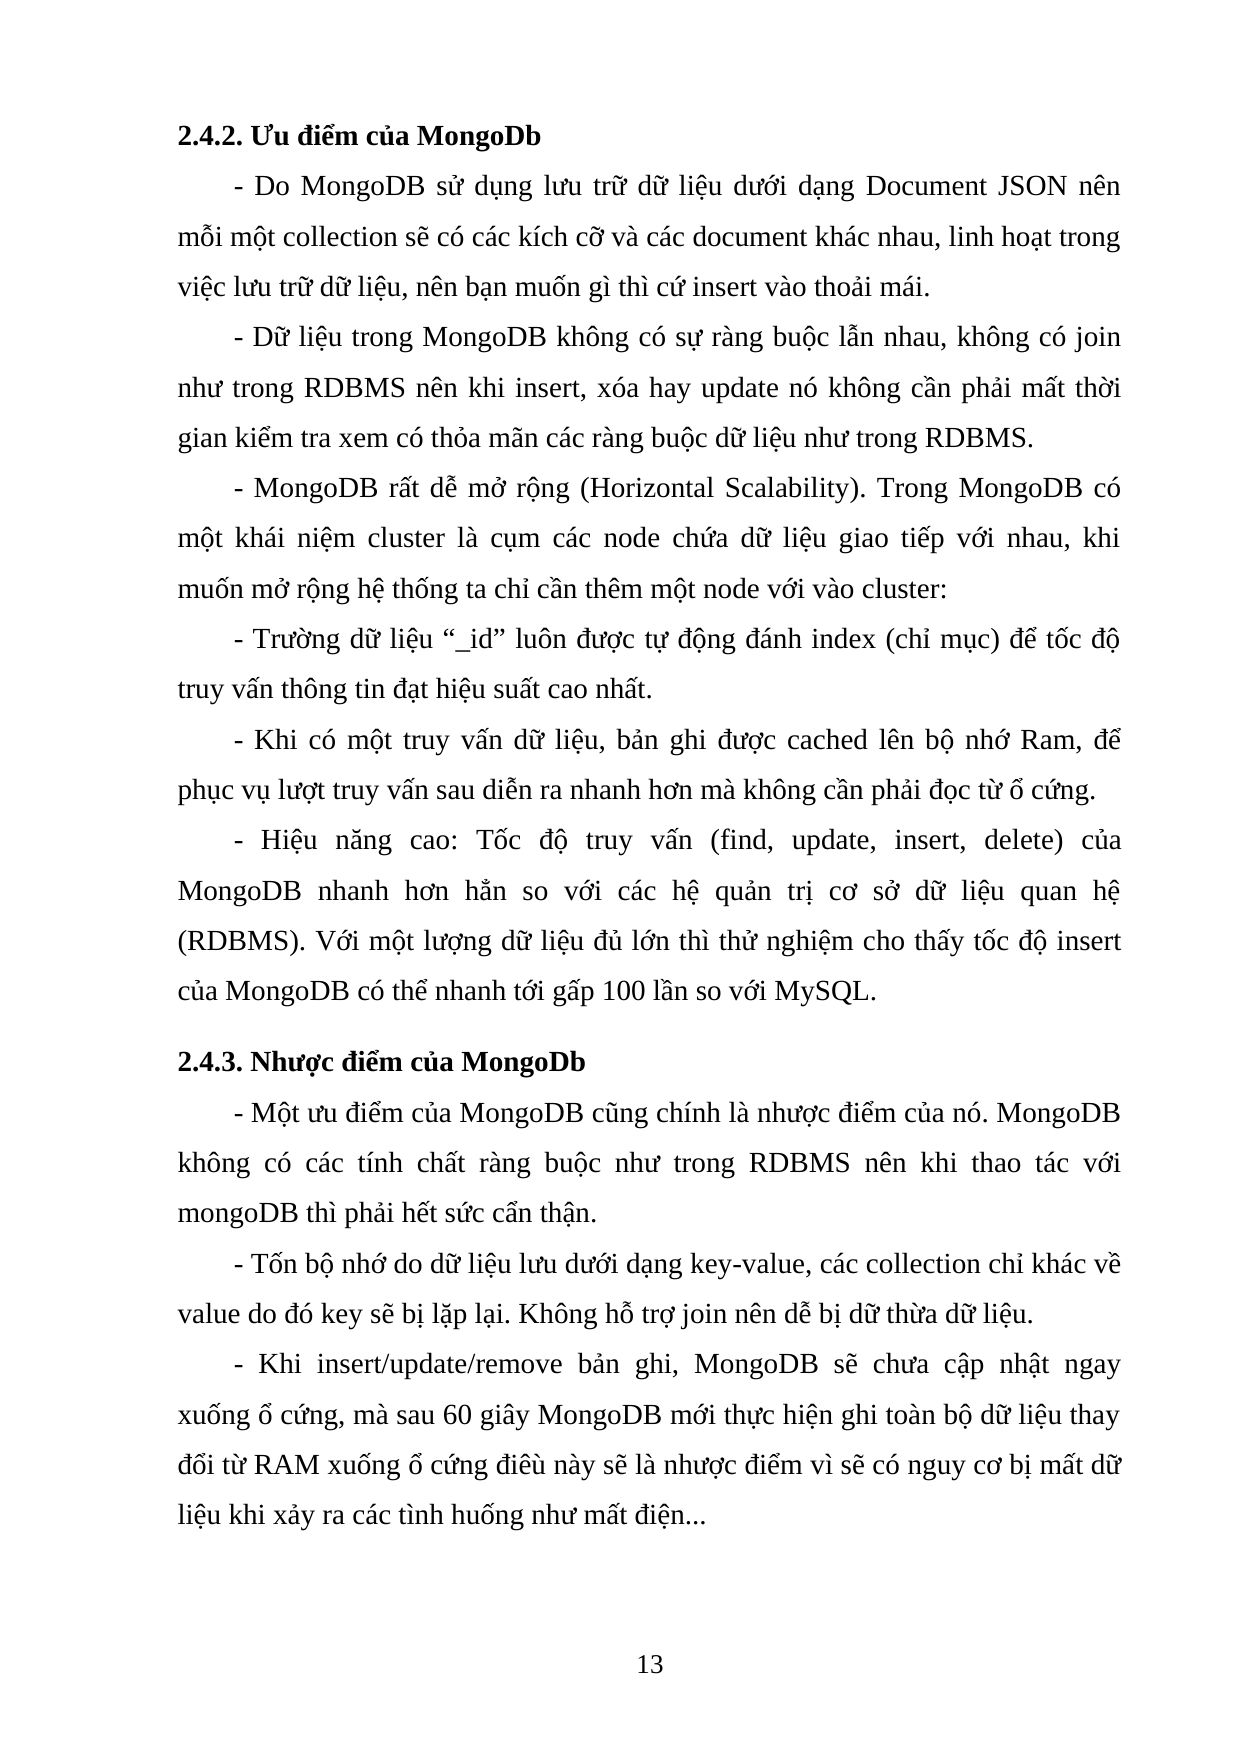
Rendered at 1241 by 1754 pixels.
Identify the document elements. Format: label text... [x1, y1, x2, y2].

text - MongoDB rất dễ mở rộng (Horizontal Scalability). Trong MongoDB có một khái niệm cluster là cụm các node chứa dữ liệu giao tiếp với nhau, khi muốn mở rộng hệ thống ta chỉ cần thêm một node với vào cluster: [177, 470, 1122, 604]
text - Tốn bộ nhớ do dữ liệu lưu dưới dạng key-value, các collection chỉ khác về value do đó key sẽ bị lặp lại. Không hỗ trợ join nên dễ bị dữ thừa dữ liệu. [177, 1246, 1122, 1330]
text - Khi có một truy vấn dữ liệu, bản ghi được cached lên bộ nhớ Ram, để phục vụ lượt truy vấn sau diễn ra nhanh hơn mà không cần phải đọc từ ổ cứng. [177, 722, 1122, 806]
subtitle 2.4.2. Ưu điểm của MongoDb [177, 118, 1122, 152]
text - Một ưu điểm của MongoDB cũng chính là nhược điểm của nó. MongoDB không có các tính chất ràng buộc như trong RDBMS nên khi thao tác với mongoDB thì phải hết sức cẩn thận. [177, 1095, 1122, 1229]
text - Khi insert/update/remove bản ghi, MongoDB sẽ chưa cập nhật ngay xuống ổ cứng, mà sau 60 giây MongoDB mới thực hiện ghi toàn bộ dữ liệu thay đổi từ RAM xuống ổ cứng điêù này sẽ là nhược điểm vì sẽ có nguy cơ bị mất dữ liệu khi xảy ra các tình huống như mất điện... [177, 1346, 1122, 1531]
subtitle 2.4.3. Nhược điểm của MongoDb [177, 1044, 1122, 1078]
text - Dữ liệu trong MongoDB không có sự ràng buộc lẫn nhau, không có join như trong RDBMS nên khi insert, xóa hay update nó không cần phải mất thời gian kiểm tra xem có thỏa mãn các ràng buộc dữ liệu như trong RDBMS. [177, 319, 1122, 453]
text - Hiệu năng cao: Tốc độ truy vấn (find, update, insert, delete) của MongoDB nhanh hơn hẳn so với các hệ quản trị cơ sở dữ liệu quan hệ (RDBMS). Với một lượng dữ liệu đủ lớn thì thử nghiệm cho thấy tốc độ insert của MongoDB có thể nhanh tới gấp 100 lần so với MySQL. [177, 822, 1122, 1007]
text - Do MongoDB sử dụng lưu trữ dữ liệu dưới dạng Document JSON nên mỗi một collection sẽ có các kích cỡ và các document khác nhau, linh hoạt trong việc lưu trữ dữ liệu, nên bạn muốn gì thì cứ insert vào thoải mái. [177, 168, 1122, 303]
text - Trường dữ liệu “_id” luôn được tự động đánh index (chỉ mục) để tốc độ truy vấn thông tin đạt hiệu suất cao nhất. [177, 621, 1122, 705]
